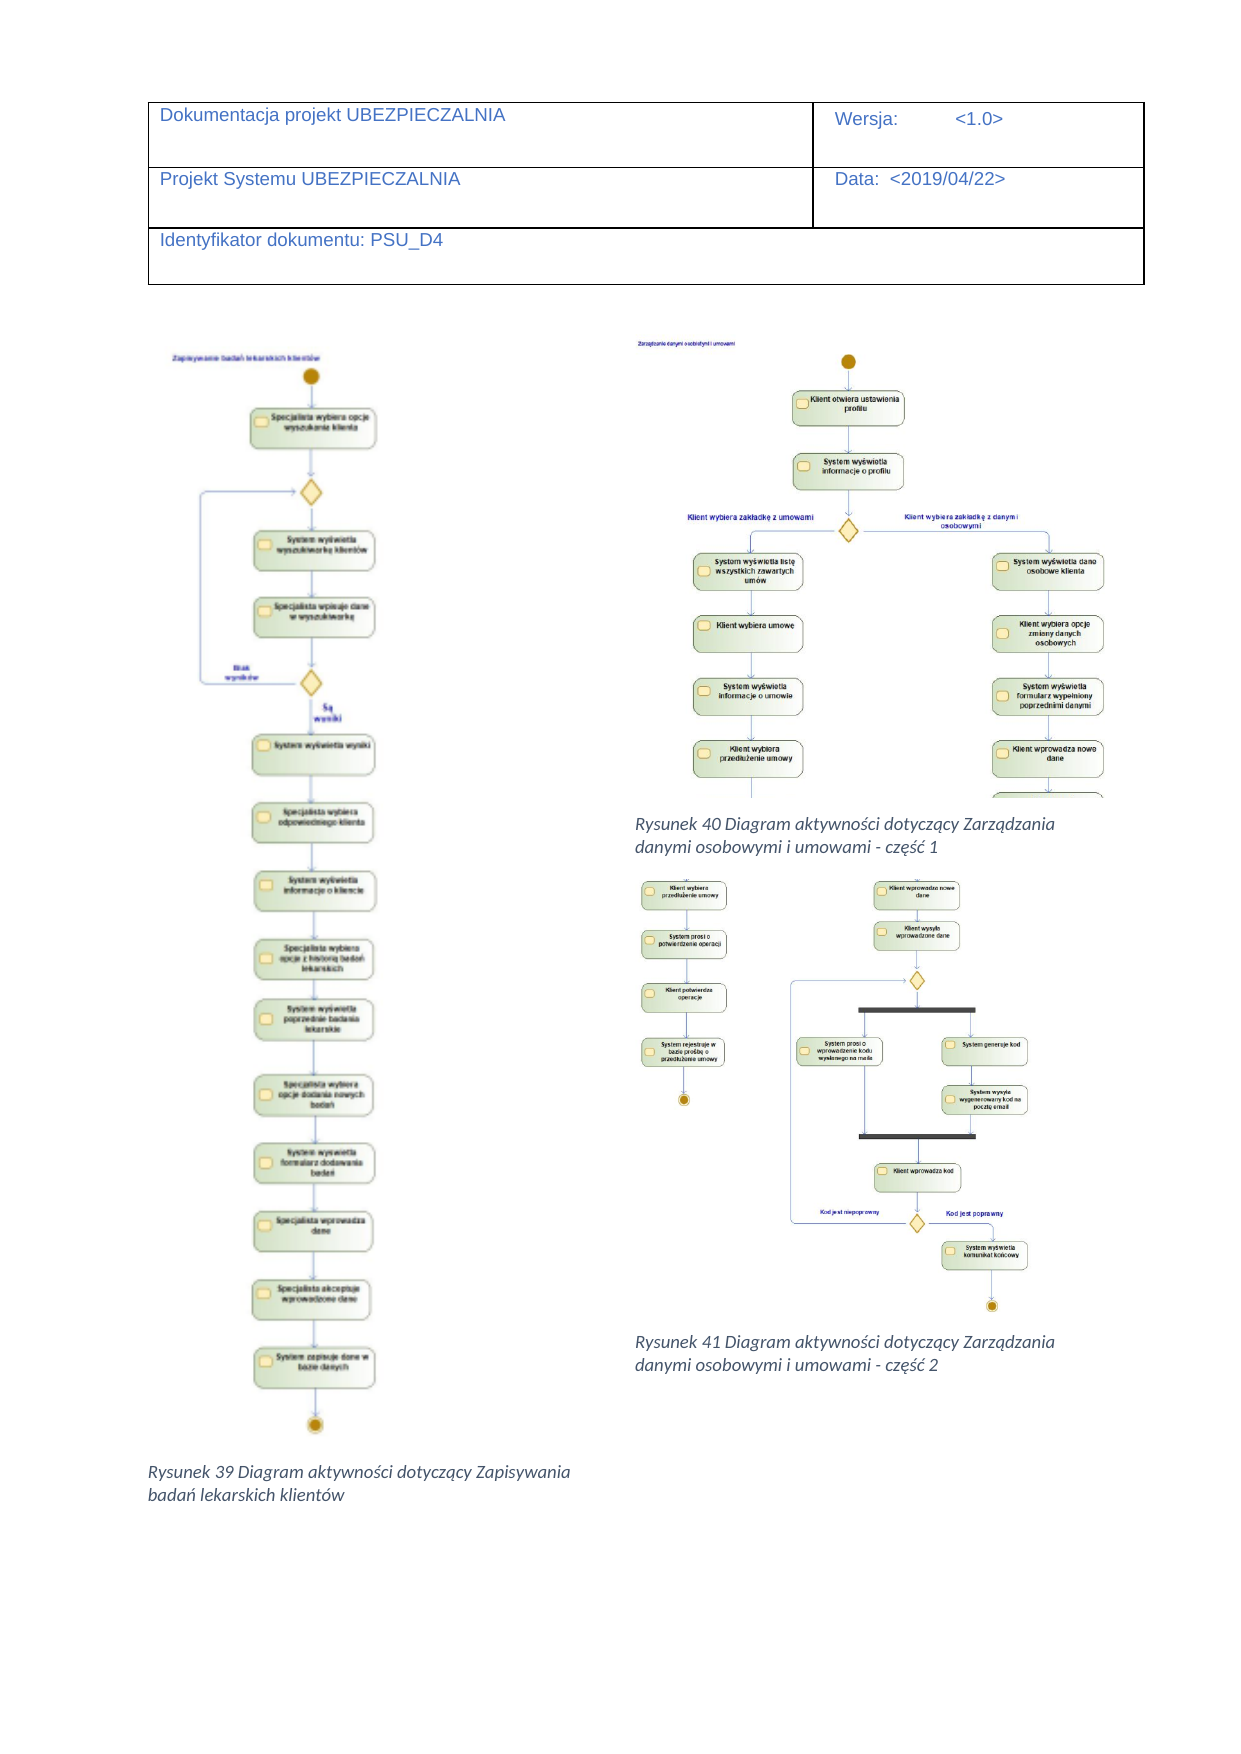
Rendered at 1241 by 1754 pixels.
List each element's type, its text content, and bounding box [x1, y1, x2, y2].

picture [147, 334, 408, 1446]
picture [634, 879, 1045, 1316]
text Rysunek 41 Diagram aktywności dotyczący Zarządzania danymi osobowymi i umowami - część 2 [635, 1330, 1093, 1376]
text Rysunek 40 Diagram aktywności dotyczący Zarządzania danymi osobowymi i umowami - część 1 [635, 813, 1093, 858]
picture [634, 334, 1123, 798]
text Rysunek 39 Diagram aktywności dotyczący Zapisywania badań lekarskich klientów [148, 1460, 605, 1506]
